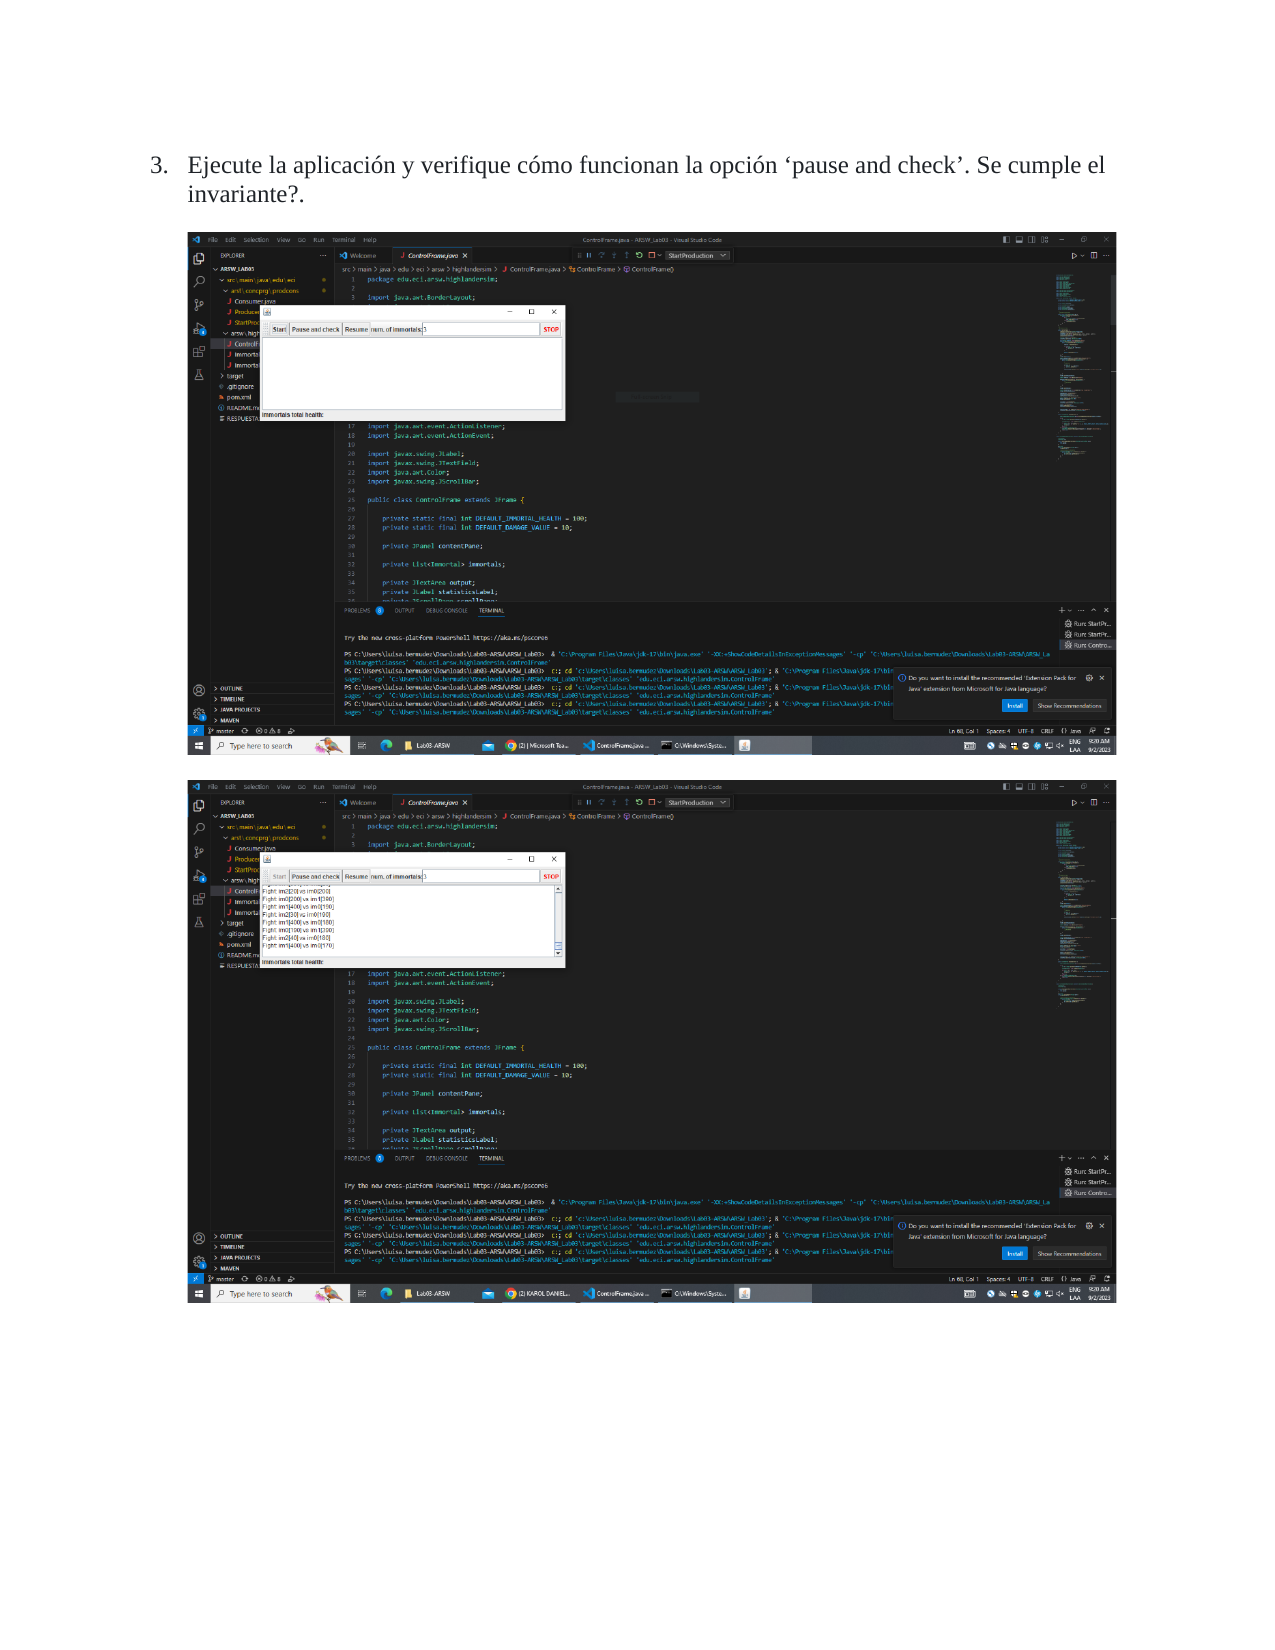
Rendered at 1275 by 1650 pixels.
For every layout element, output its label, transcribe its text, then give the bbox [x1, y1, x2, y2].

picture [187, 232, 1117, 755]
picture [187, 780, 1117, 1303]
list Ejecute la aplicación y verifique cómo funcionan la opción ‘pause and check’. Se cumple el invariante?. [150, 150, 1125, 207]
